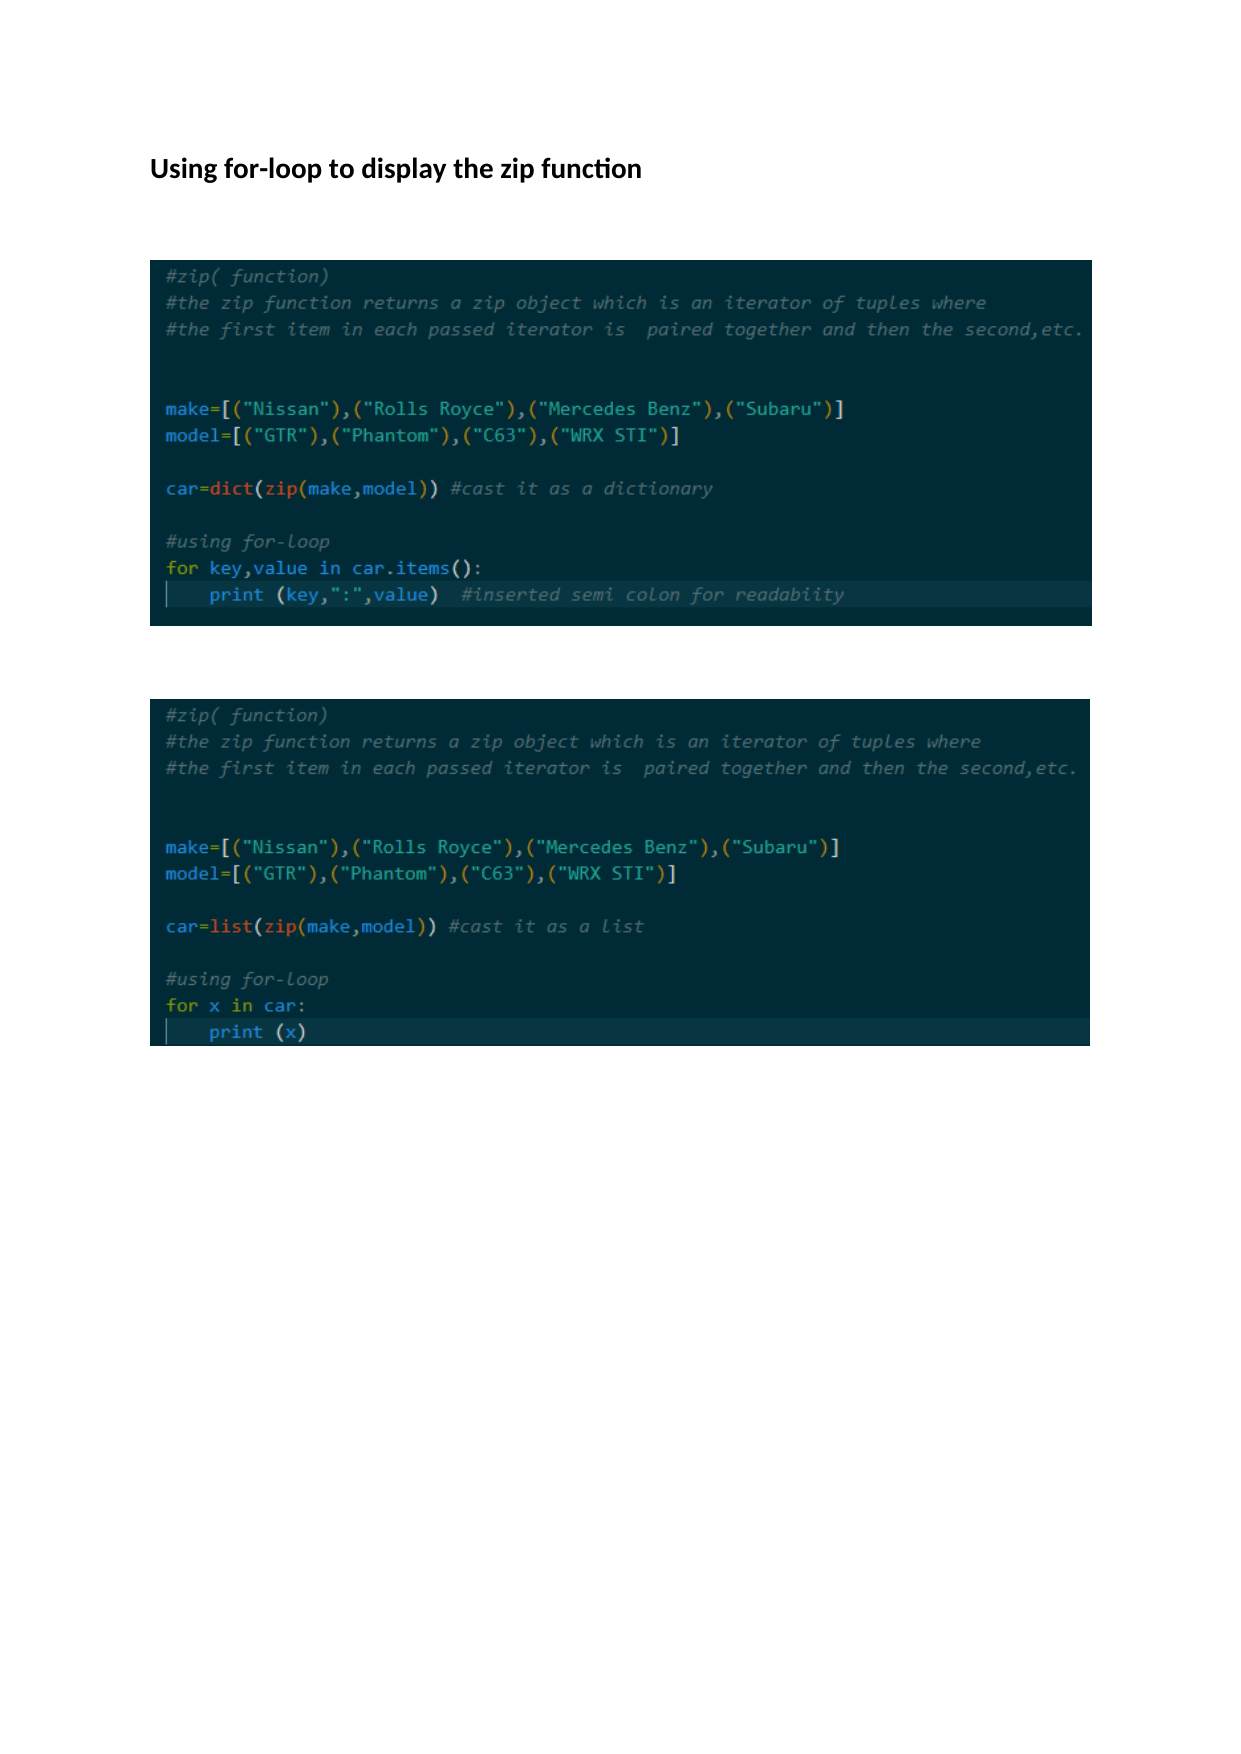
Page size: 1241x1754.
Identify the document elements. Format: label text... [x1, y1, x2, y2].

picture [309, 765, 329, 773]
picture [234, 765, 239, 774]
picture [169, 535, 176, 547]
picture [169, 296, 176, 308]
picture [299, 847, 306, 853]
picture [733, 767, 739, 774]
picture [851, 323, 855, 335]
picture [333, 401, 339, 419]
picture [177, 565, 198, 574]
picture [832, 839, 838, 857]
picture [408, 840, 414, 853]
picture [831, 765, 839, 773]
picture [560, 763, 567, 769]
picture [331, 482, 339, 494]
picture [634, 735, 639, 747]
picture [722, 839, 729, 857]
picture [548, 926, 555, 932]
picture [206, 407, 220, 411]
picture [167, 709, 176, 721]
picture [604, 920, 608, 932]
picture [365, 300, 374, 308]
picture [582, 846, 588, 853]
picture [896, 765, 904, 773]
picture [227, 539, 231, 550]
picture [330, 920, 338, 932]
picture [610, 482, 615, 494]
picture [224, 839, 228, 857]
picture [569, 868, 575, 879]
picture [166, 581, 1092, 607]
picture [657, 765, 665, 774]
picture [726, 401, 732, 419]
picture [312, 298, 317, 308]
picture [388, 298, 394, 308]
picture [628, 300, 634, 308]
picture [650, 402, 656, 415]
picture [803, 300, 811, 307]
picture [385, 765, 393, 774]
picture [616, 407, 624, 413]
picture [614, 767, 621, 774]
picture [747, 300, 756, 307]
picture [189, 924, 197, 932]
picture [243, 300, 253, 312]
picture [530, 296, 538, 307]
picture [550, 402, 559, 415]
picture [407, 739, 422, 747]
picture [409, 563, 415, 573]
picture [439, 840, 446, 853]
picture [613, 846, 621, 851]
picture [166, 406, 180, 414]
picture [660, 327, 668, 335]
picture [591, 742, 600, 747]
picture [331, 865, 337, 883]
picture [483, 844, 491, 851]
picture [453, 482, 461, 492]
picture [864, 763, 872, 774]
picture [244, 739, 252, 747]
picture [222, 565, 230, 573]
picture [472, 765, 480, 774]
picture [361, 924, 376, 932]
picture [615, 924, 620, 932]
picture [836, 296, 844, 306]
picture [645, 840, 652, 853]
picture [571, 765, 579, 774]
picture [994, 767, 1000, 774]
picture [576, 867, 587, 879]
picture [181, 845, 186, 853]
picture [1049, 763, 1056, 769]
picture [441, 402, 448, 414]
picture [233, 865, 239, 883]
picture [799, 844, 806, 853]
picture [409, 300, 417, 307]
picture [551, 427, 558, 445]
picture [169, 270, 176, 282]
picture [184, 429, 202, 441]
picture [343, 765, 348, 774]
picture [416, 433, 428, 441]
picture [505, 839, 512, 857]
picture [562, 408, 570, 413]
picture [463, 427, 470, 445]
picture [254, 566, 263, 573]
picture [398, 561, 404, 574]
picture [760, 406, 766, 415]
picture [604, 841, 610, 853]
picture [977, 300, 986, 308]
picture [690, 767, 696, 774]
picture [299, 763, 306, 769]
picture [573, 433, 581, 441]
picture [755, 841, 773, 853]
picture [705, 401, 711, 419]
picture [255, 402, 259, 414]
picture [355, 327, 362, 334]
picture [166, 433, 180, 441]
picture [200, 765, 209, 774]
picture [279, 271, 283, 282]
picture [234, 401, 240, 419]
picture [551, 328, 558, 335]
picture [1006, 327, 1018, 335]
picture [580, 924, 588, 932]
picture [379, 871, 388, 879]
picture [307, 924, 327, 932]
picture [777, 762, 795, 774]
picture [299, 300, 306, 308]
picture [933, 325, 937, 335]
picture [705, 486, 709, 497]
picture [918, 763, 926, 774]
picture [744, 765, 752, 778]
picture [256, 480, 262, 491]
picture [824, 329, 831, 335]
picture [791, 300, 799, 308]
picture [331, 839, 338, 857]
picture [224, 401, 229, 419]
picture [521, 300, 526, 308]
picture [548, 866, 554, 883]
picture [289, 765, 294, 774]
picture [166, 1019, 1090, 1044]
picture [255, 918, 261, 936]
picture [244, 713, 251, 721]
picture [289, 712, 294, 721]
picture [820, 767, 827, 774]
picture [332, 427, 339, 445]
picture [472, 925, 479, 932]
picture [440, 866, 446, 883]
picture [259, 841, 263, 853]
picture [311, 976, 327, 987]
picture [1038, 765, 1046, 772]
picture [864, 739, 872, 747]
picture [233, 566, 241, 577]
picture [373, 840, 380, 853]
picture [484, 762, 492, 773]
picture [255, 274, 263, 282]
picture [189, 296, 198, 308]
picture [885, 765, 893, 772]
picture [928, 764, 936, 773]
picture [682, 488, 689, 494]
picture [254, 712, 263, 721]
picture [461, 866, 467, 883]
picture [526, 765, 535, 774]
picture [167, 761, 187, 774]
picture [398, 402, 405, 415]
picture [278, 710, 284, 721]
picture [287, 486, 291, 498]
picture [397, 486, 405, 494]
picture [310, 865, 316, 883]
picture [701, 839, 707, 857]
picture [874, 762, 882, 773]
picture [429, 327, 434, 339]
picture [668, 844, 676, 853]
picture [260, 402, 264, 415]
picture [704, 300, 712, 308]
picture [199, 712, 209, 725]
picture [245, 921, 252, 932]
picture [527, 839, 533, 857]
picture [527, 866, 533, 883]
picture [738, 298, 744, 308]
picture [212, 562, 218, 573]
picture [276, 918, 305, 936]
picture [311, 427, 317, 445]
picture [516, 763, 524, 774]
picture [189, 841, 196, 852]
picture [388, 406, 395, 412]
picture [723, 763, 730, 774]
picture [831, 736, 839, 750]
picture [496, 300, 505, 307]
picture [433, 765, 443, 774]
picture [1018, 761, 1025, 773]
text Using for-loop to display the zip function [150, 150, 1090, 186]
picture [244, 427, 251, 445]
picture [298, 409, 307, 415]
picture [244, 765, 252, 773]
picture [243, 1003, 252, 1011]
picture [782, 298, 788, 308]
picture [166, 999, 198, 1011]
picture [166, 871, 180, 879]
picture [442, 427, 448, 445]
picture [315, 539, 325, 551]
picture [682, 327, 691, 335]
picture [693, 300, 701, 308]
picture [266, 565, 274, 573]
picture [288, 300, 296, 308]
picture [508, 401, 514, 419]
picture [316, 327, 330, 335]
picture [939, 767, 946, 774]
picture [200, 274, 209, 282]
picture [571, 844, 578, 853]
picture [607, 403, 613, 414]
picture [232, 924, 240, 932]
picture [670, 865, 674, 883]
picture [266, 763, 274, 774]
picture [595, 430, 602, 440]
picture [453, 300, 461, 308]
picture [355, 401, 360, 419]
picture [245, 327, 253, 335]
picture [352, 765, 360, 773]
picture [493, 739, 497, 750]
picture [376, 565, 384, 573]
picture [363, 486, 377, 494]
picture [245, 536, 252, 550]
picture [202, 976, 207, 985]
picture [858, 298, 865, 308]
picture [267, 402, 274, 415]
picture [166, 845, 180, 852]
picture [437, 327, 450, 335]
picture [660, 407, 668, 413]
picture [189, 402, 196, 414]
picture [418, 918, 425, 936]
picture [547, 840, 551, 853]
picture [452, 765, 458, 772]
picture [703, 765, 708, 773]
picture [301, 976, 310, 983]
picture [552, 840, 567, 853]
picture [928, 735, 943, 747]
picture [824, 300, 833, 308]
picture [169, 323, 176, 335]
picture [933, 296, 952, 308]
picture [245, 274, 253, 282]
picture [530, 401, 535, 419]
picture [835, 327, 843, 334]
picture [645, 765, 654, 777]
picture [526, 737, 530, 747]
picture [244, 865, 250, 883]
picture [266, 840, 273, 853]
picture [1005, 765, 1013, 773]
picture [299, 275, 306, 282]
picture [742, 327, 756, 337]
picture [766, 763, 774, 774]
picture [780, 323, 784, 335]
picture [418, 566, 439, 573]
picture [661, 427, 667, 445]
picture [364, 565, 372, 574]
picture [310, 712, 317, 721]
picture [222, 976, 230, 987]
picture [364, 739, 372, 745]
picture [233, 839, 239, 857]
picture [321, 562, 328, 574]
picture [189, 323, 193, 335]
picture [223, 924, 229, 932]
picture [1026, 323, 1030, 335]
picture [672, 406, 679, 414]
picture [211, 920, 219, 932]
picture [414, 871, 426, 879]
picture [341, 739, 350, 747]
picture [352, 867, 356, 879]
picture [658, 865, 664, 883]
picture [690, 739, 698, 747]
picture [754, 765, 763, 774]
picture [595, 406, 603, 413]
picture [490, 323, 494, 335]
picture [837, 401, 842, 419]
picture [574, 298, 580, 308]
picture [380, 920, 393, 932]
picture [574, 406, 581, 415]
picture [427, 766, 433, 777]
picture [169, 735, 176, 747]
picture [592, 869, 599, 878]
picture [778, 844, 785, 853]
picture [669, 765, 674, 774]
picture [232, 278, 237, 286]
picture [451, 920, 458, 930]
picture [386, 327, 395, 335]
picture [225, 323, 229, 335]
picture [821, 839, 827, 857]
picture [196, 482, 220, 494]
picture [267, 299, 274, 311]
picture [442, 765, 448, 773]
picture [189, 761, 197, 773]
picture [353, 839, 359, 857]
picture [331, 566, 340, 573]
picture [879, 323, 887, 335]
picture [169, 561, 176, 574]
picture [600, 735, 611, 747]
picture [782, 406, 789, 415]
picture [747, 404, 756, 413]
picture [972, 765, 980, 772]
picture [381, 486, 388, 494]
picture [211, 1003, 218, 1011]
picture [873, 739, 878, 751]
picture [298, 978, 304, 985]
picture [551, 487, 558, 494]
picture [648, 327, 657, 339]
picture [700, 739, 708, 747]
picture [584, 406, 591, 413]
picture [409, 402, 416, 415]
picture [420, 480, 427, 498]
picture [375, 402, 383, 414]
picture [180, 298, 186, 308]
picture [397, 840, 404, 853]
picture [637, 921, 641, 932]
picture [266, 736, 274, 747]
picture [308, 486, 323, 494]
picture [657, 844, 665, 853]
picture [595, 297, 614, 308]
picture [759, 300, 778, 308]
picture [266, 924, 273, 932]
picture [485, 406, 493, 415]
picture [844, 761, 851, 773]
picture [234, 427, 240, 445]
picture [211, 539, 220, 547]
picture [551, 765, 557, 773]
picture [581, 765, 590, 774]
picture [581, 429, 585, 441]
picture [604, 765, 609, 774]
picture [826, 401, 831, 419]
picture [464, 560, 470, 578]
picture [704, 326, 712, 335]
picture [311, 274, 318, 282]
picture [291, 565, 307, 574]
picture [551, 300, 559, 308]
picture [956, 300, 964, 307]
picture [530, 427, 536, 445]
picture [769, 402, 777, 415]
picture [868, 301, 875, 308]
picture [167, 973, 177, 984]
picture [279, 561, 284, 574]
picture [211, 976, 219, 984]
picture [374, 767, 381, 774]
picture [540, 327, 549, 335]
picture [579, 327, 592, 335]
picture [406, 761, 415, 773]
picture [189, 867, 202, 879]
picture [673, 427, 678, 445]
picture [267, 486, 273, 494]
picture [294, 480, 306, 498]
picture [408, 433, 416, 441]
picture [639, 296, 646, 308]
